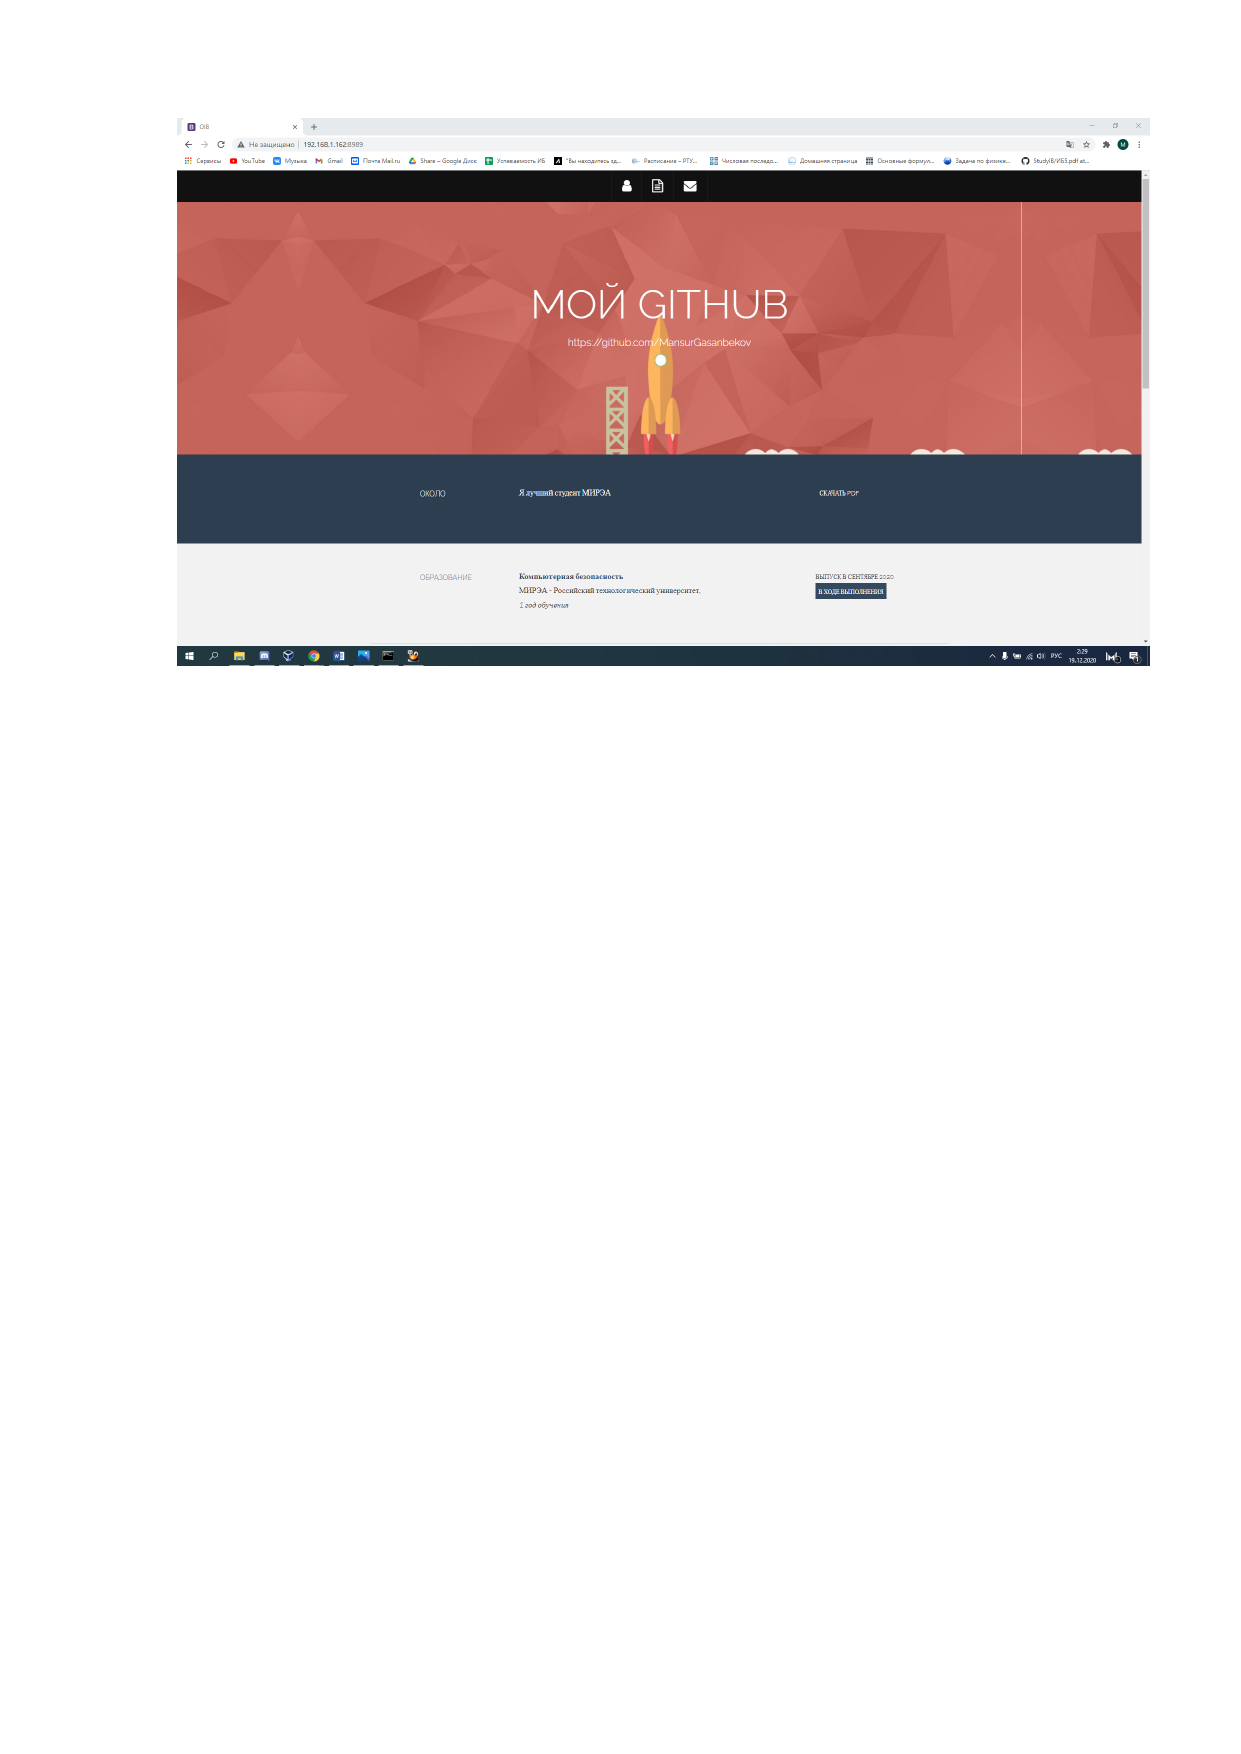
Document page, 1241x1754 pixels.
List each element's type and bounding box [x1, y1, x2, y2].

picture [177, 118, 1150, 666]
